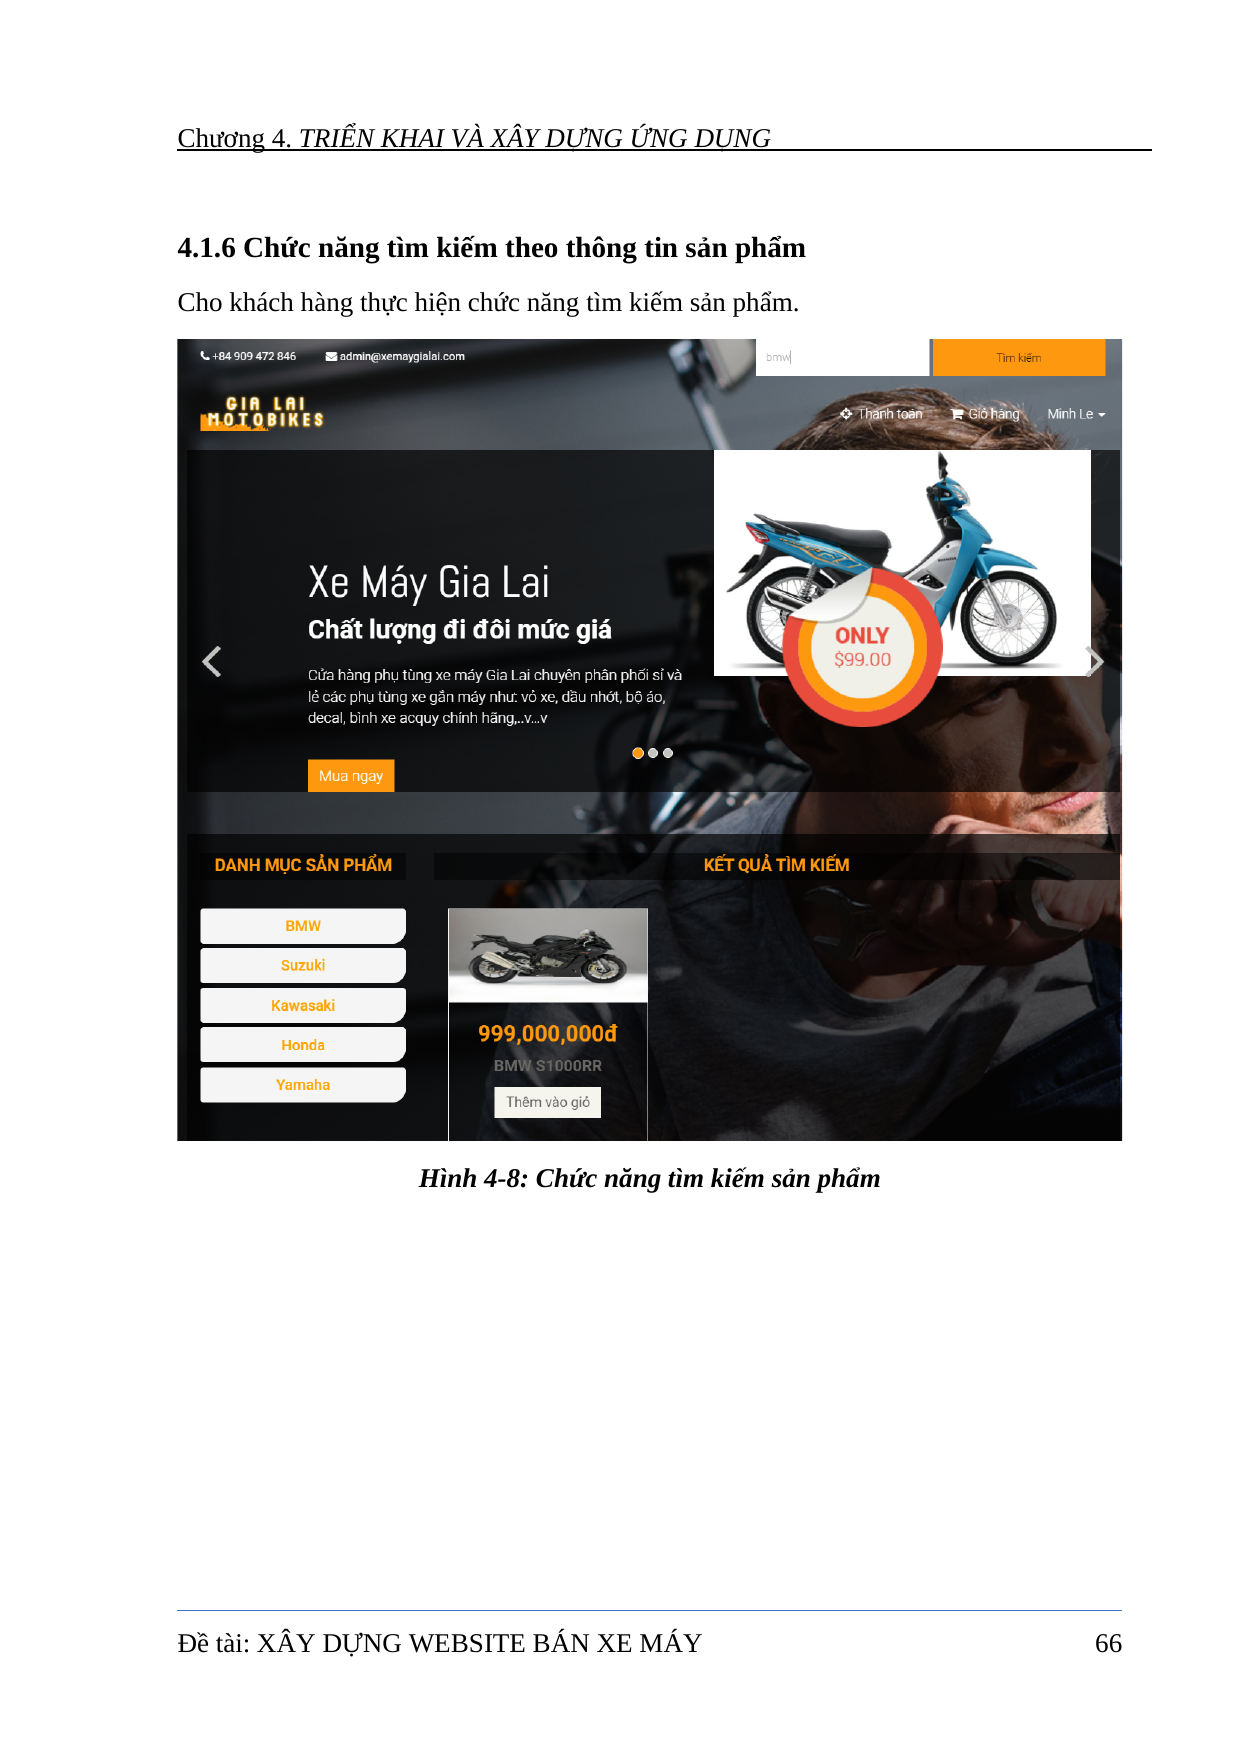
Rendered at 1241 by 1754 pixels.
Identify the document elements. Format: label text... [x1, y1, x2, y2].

picture [177, 339, 1123, 1141]
text 4.1.6 Chức năng tìm kiếm theo thông tin sản phẩm [177, 230, 1122, 264]
text Hình 4-8: Chức năng tìm kiếm sản phẩm [177, 1162, 1122, 1193]
text Cho khách hàng thực hiện chức năng tìm kiếm sản phẩm. [177, 286, 1122, 317]
